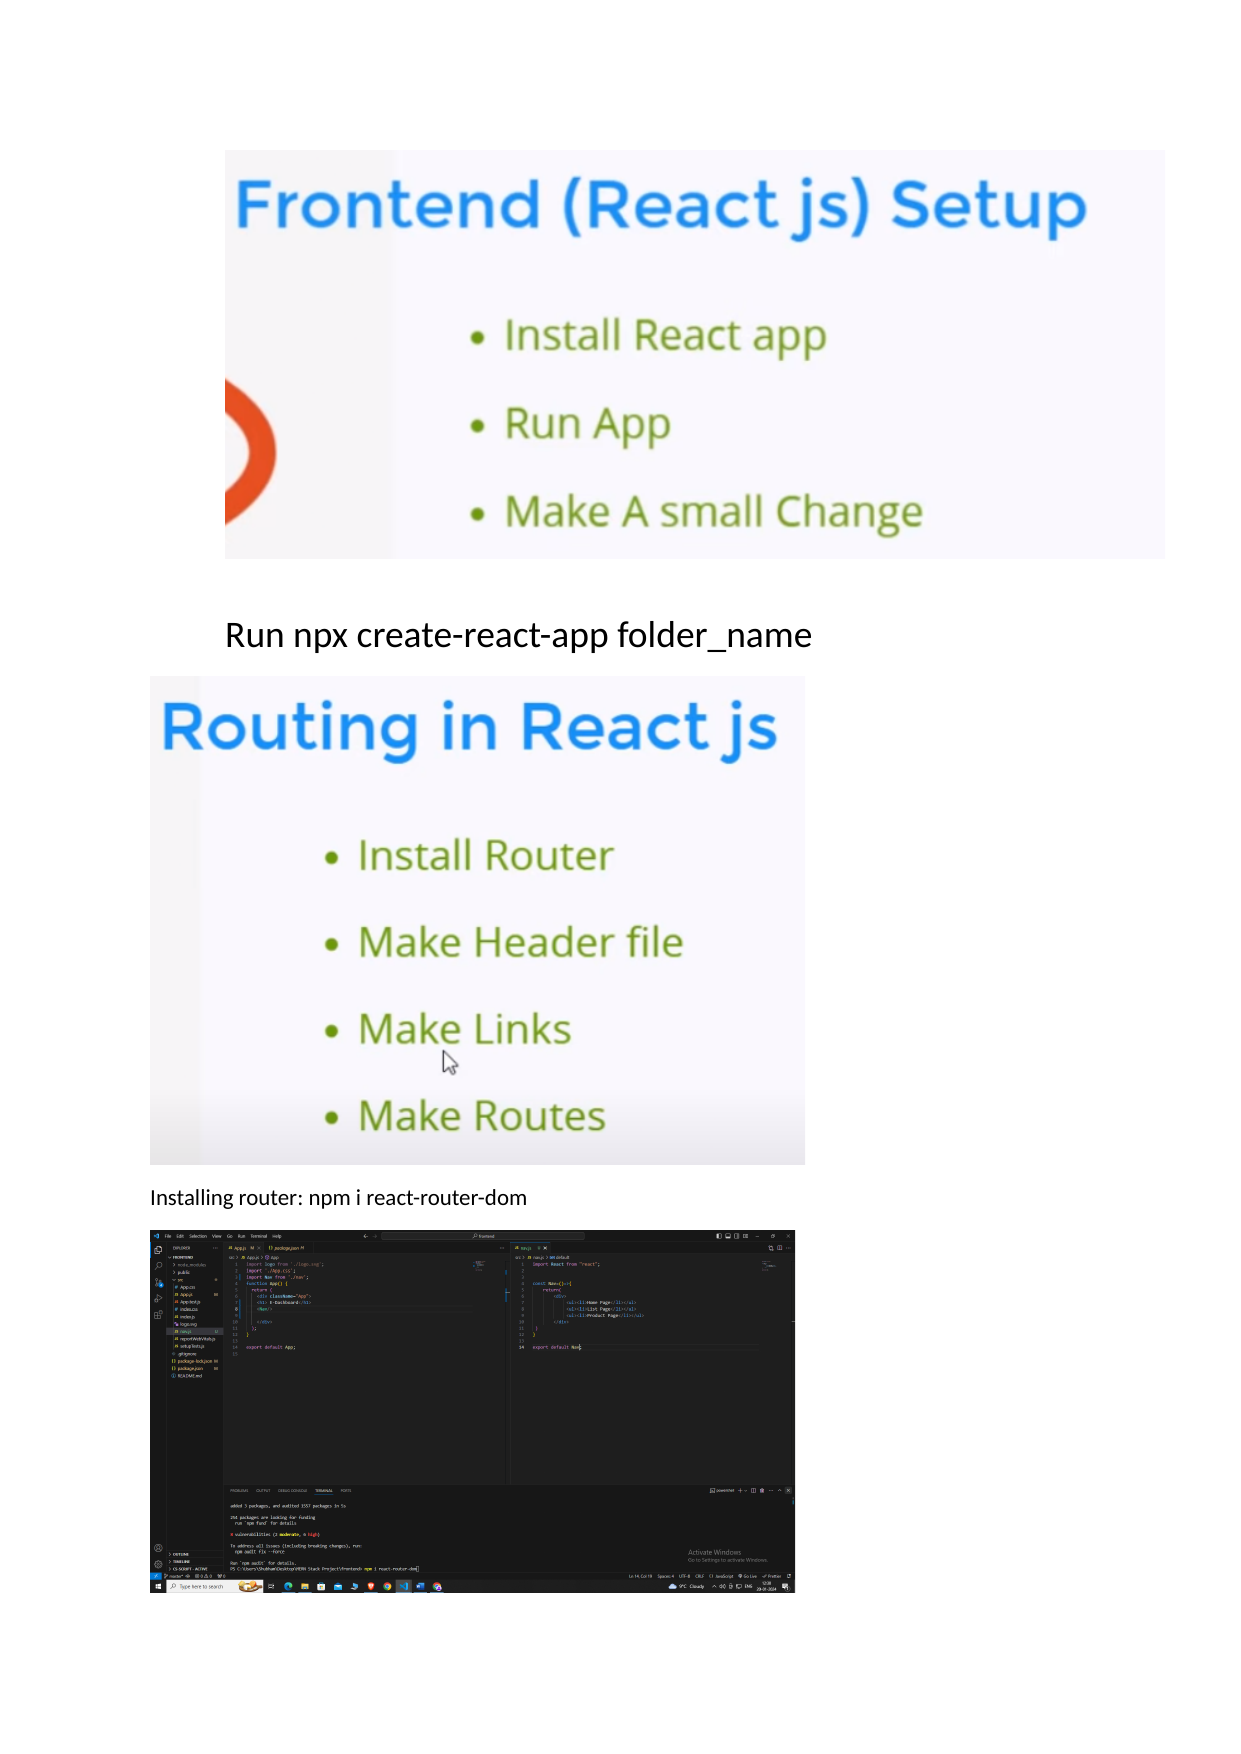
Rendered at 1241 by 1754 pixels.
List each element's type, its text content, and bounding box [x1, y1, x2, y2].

text Installing router: npm i react-router-dom [150, 1183, 1090, 1211]
picture [150, 676, 806, 1165]
list Run npx create-react-app folder_name [225, 611, 1090, 657]
picture [225, 150, 1166, 559]
picture [150, 1230, 796, 1593]
